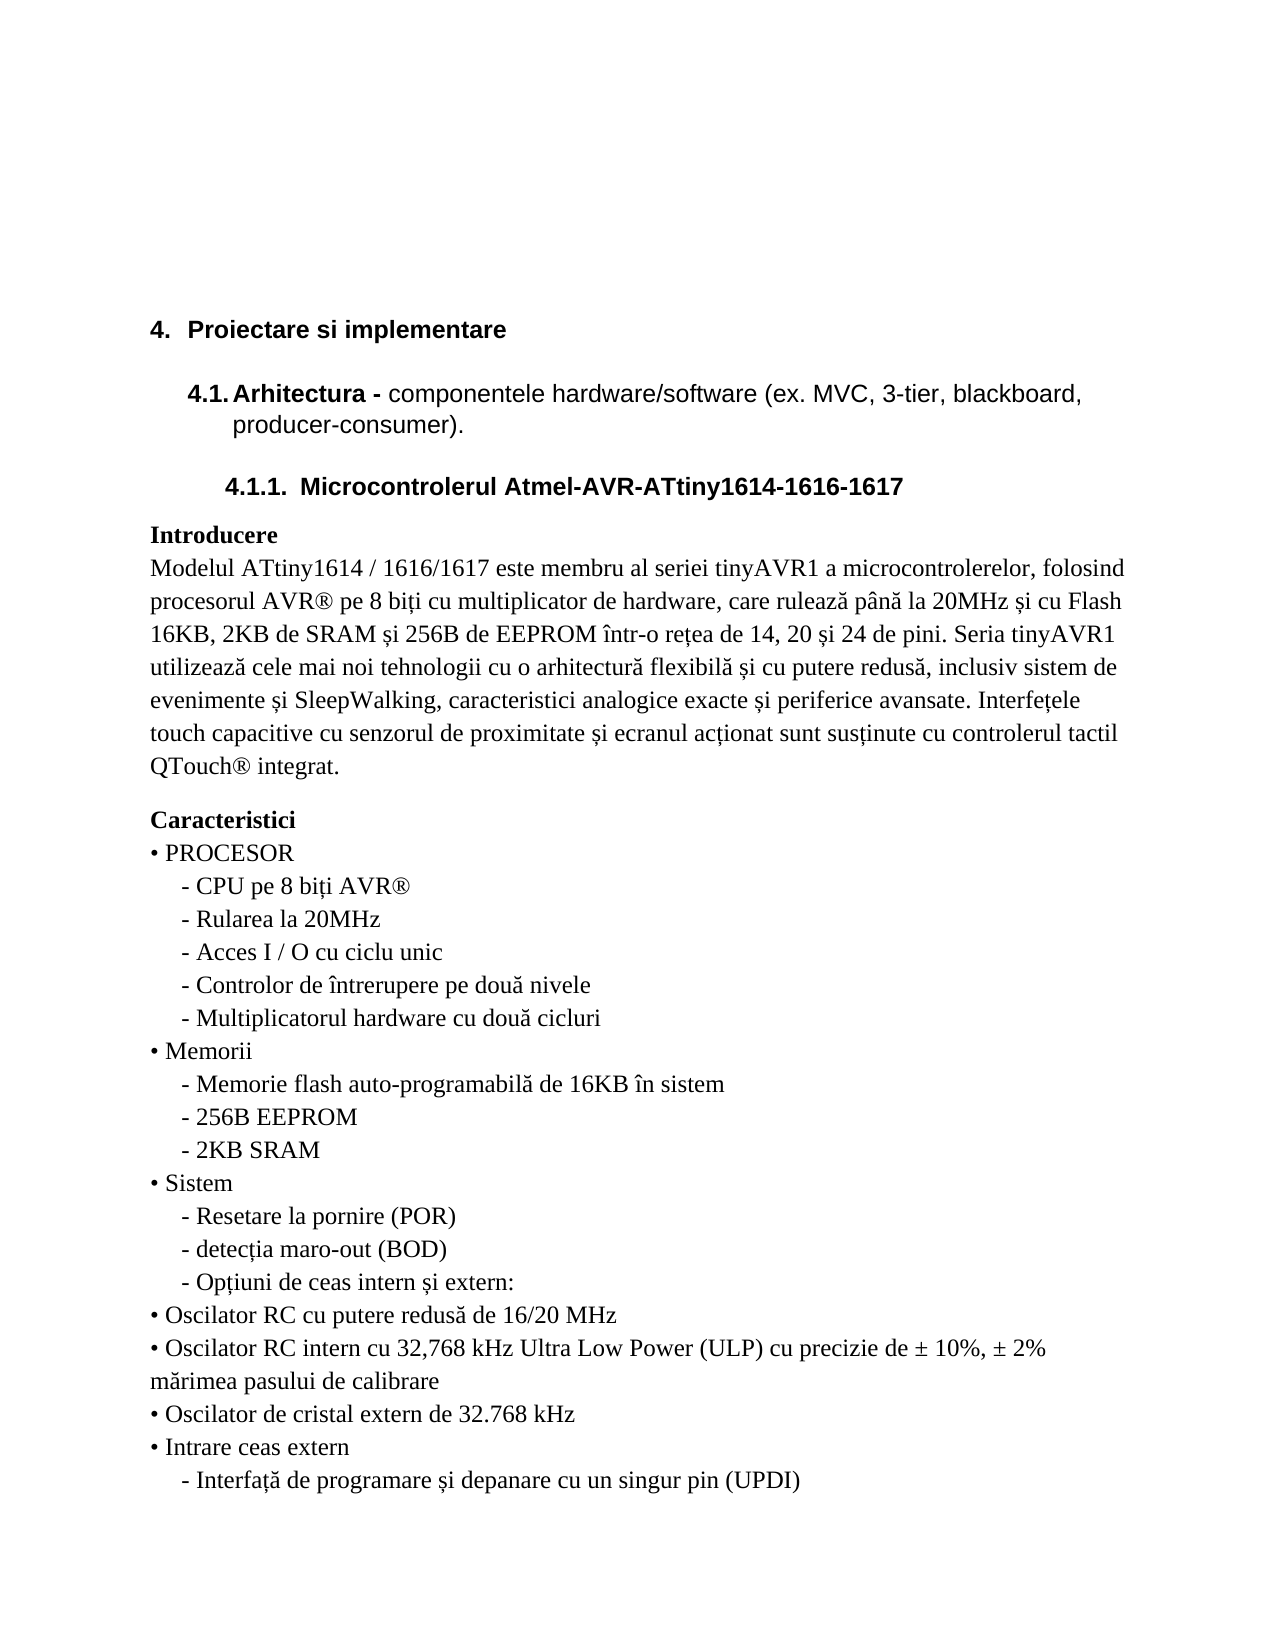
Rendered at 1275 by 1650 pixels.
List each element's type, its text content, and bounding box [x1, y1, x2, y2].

text Introducere Modelul ATtiny1614 / 1616/1617 este membru al seriei tinyAVR1 a microcontrolerelor, folosind procesorul AVR® pe 8 biți cu multiplicator de hardware, care rulează până la 20MHz și cu Flash 16KB, 2KB de SRAM și 256B de EEPROM într-o rețea de 14, 20 și 24 de pini. Seria tinyAVR1 utilizează cele mai noi tehnologii cu o arhitectură flexibilă și cu putere redusă, inclusiv sistem de evenimente și SleepWalking, caracteristici analogice exacte și periferice avansate. Interfețele touch capacitive cu senzorul de proximitate și ecranul acționat sunt susținute cu controlerul tactil QTouch® integrat. [150, 520, 1125, 780]
list Proiectare si implementare [150, 315, 1125, 344]
list Microcontrolerul Atmel-AVR-ATtiny1614-1616-1617 [225, 472, 1125, 501]
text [150, 805, 1125, 1494]
list Arhitectura - componentele hardware/software (ex. MVC, 3-tier, blackboard, producer-consumer). [187, 379, 1125, 439]
